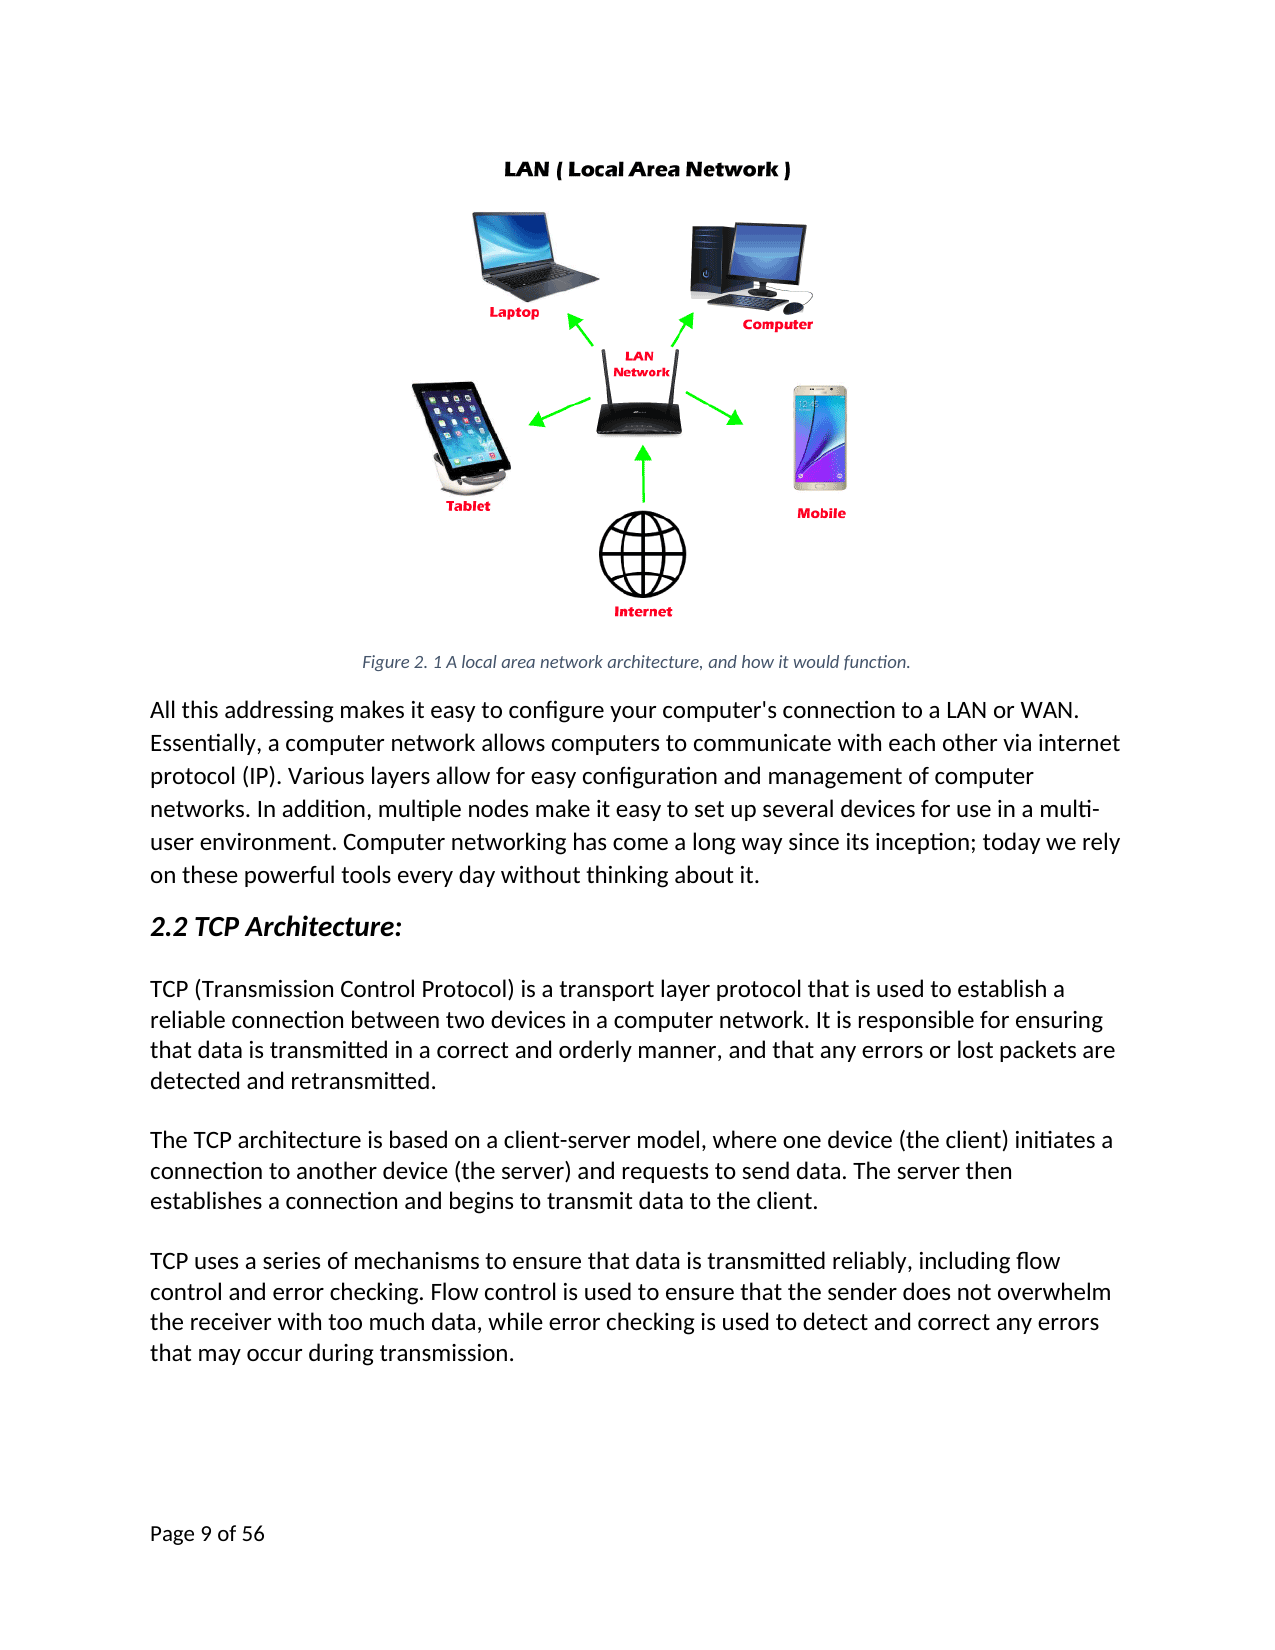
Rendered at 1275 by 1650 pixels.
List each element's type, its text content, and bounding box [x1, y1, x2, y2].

picture [397, 150, 878, 632]
text All this addressing makes it easy to configure your computer's connection to a LAN or WAN. Essentially, a computer network allows computers to communicate with each other via internet protocol (IP). Various layers allow for easy configuration and management of computer networks. In addition, multiple nodes make it easy to set up several devices for use in a multi-user environment. Computer networking has come a long way since its inception; today we rely on these powerful tools every day without thinking about it. [150, 694, 1125, 889]
text TCP uses a series of mechanisms to ensure that data is transmitted reliably, including flow control and error checking. Flow control is used to ensure that the sender does not overwhelm the receiver with too much data, while error checking is used to detect and correct any errors that may occur during transmission. [150, 1245, 1125, 1367]
text The TCP architecture is based on a client-server model, where one device (the client) initiates a connection to another device (the server) and requests to send data. The server then establishes a connection and begins to transmit data to the client. [150, 1124, 1125, 1216]
text 2.2 TCP Architecture: [150, 908, 1125, 944]
text TCP (Transmission Control Protocol) is a transport layer protocol that is used to establish a reliable connection between two devices in a computer network. It is responsible for ensuring that data is transmitted in a correct and orderly manner, and that any errors or lost packets are detected and retransmitted. [150, 973, 1125, 1095]
text Figure 2. 1 A local area network architecture, and how it would function. [150, 651, 1125, 673]
